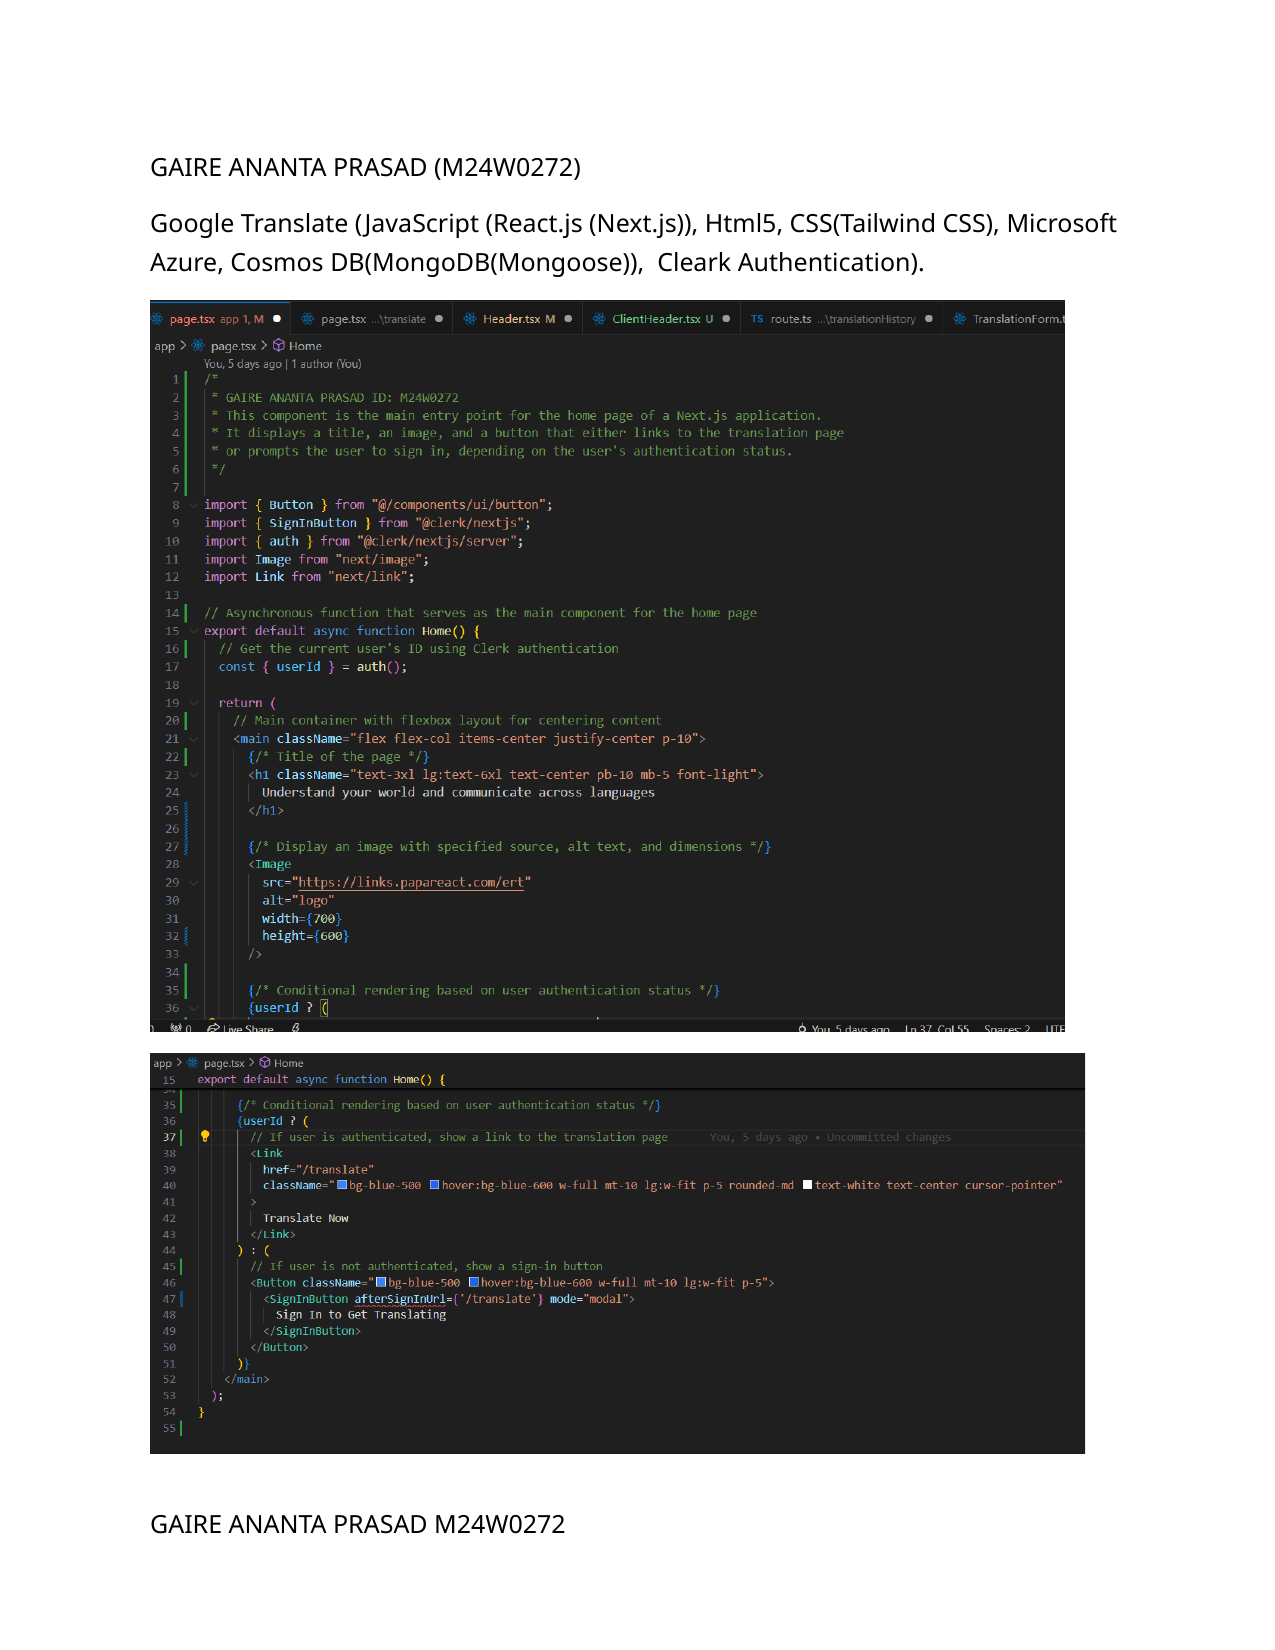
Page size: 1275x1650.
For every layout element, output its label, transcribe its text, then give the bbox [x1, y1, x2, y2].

text Google Translate (JavaScript (React.js (Next.js)), Html5, CSS(Tailwind CSS), Microsoft Azure, Cosmos DB(MongoDB(Mongoose)), Cleark Authentication). [150, 206, 1125, 279]
text GAIRE ANANTA PRASAD (M24W0272) [150, 150, 1125, 184]
picture [150, 1053, 1085, 1454]
picture [150, 300, 1065, 1032]
